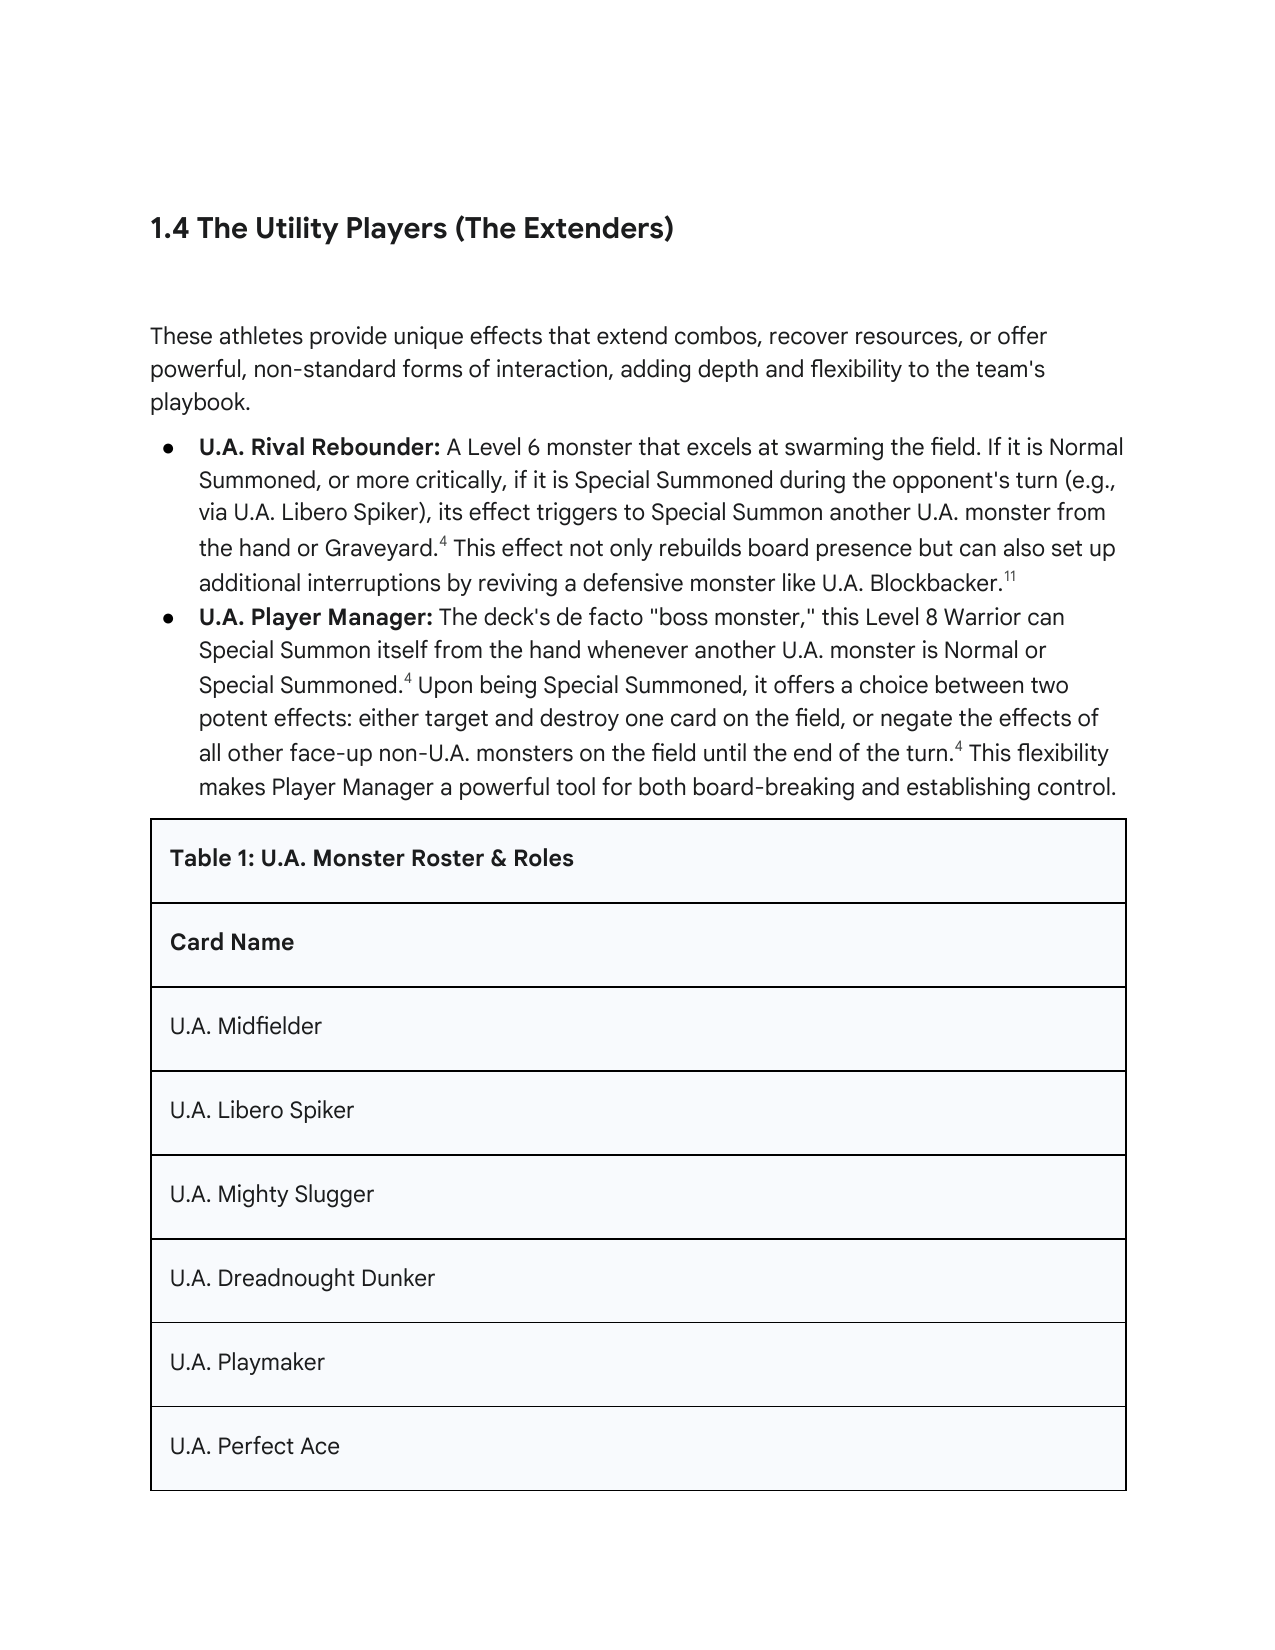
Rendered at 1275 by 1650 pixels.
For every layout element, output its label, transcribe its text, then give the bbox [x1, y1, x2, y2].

table_cell Card Name [152, 904, 1125, 986]
table_cell U.A. Dreadnought Dunker [152, 1240, 1125, 1322]
subtitle 1.4 The Utility Players (The Extenders) [150, 211, 1125, 247]
list U.A. Player Manager: The deck's de facto "boss monster," this Level 8 Warrior can Special Summon itself from the hand whenever another U.A. monster is Normal or Special Summoned.4 Upon being Special Summoned, it offers a choice between two potent effects: either target and destroy one card on the field, or negate the effects of all other face-up non-U.A. monsters on the field until the end of the turn.4 This flexibility makes Player Manager a powerful tool for both board-breaking and establishing control. [161, 603, 1125, 802]
table_header Table 1: U.A. Monster Roster & Roles [152, 820, 1125, 902]
table_cell U.A. Perfect Ace [152, 1407, 1125, 1490]
text These athletes provide unique effects that extend combos, recover resources, or offer powerful, non-standard forms of interaction, adding depth and flexibility to the team's playbook. [150, 323, 1125, 417]
table_cell U.A. Midfielder [152, 988, 1125, 1070]
list U.A. Rival Rebounder: A Level 6 monster that excels at swarming the field. If it is Normal Summoned, or more critically, if it is Special Summoned during the opponent's turn (e.g., via U.A. Libero Spiker), its effect triggers to Special Summon another U.A. monster from the hand or Graveyard.4 This effect not only rebuilds board presence but can also set up additional interruptions by reviving a defensive monster like U.A. Blockbacker.11 [161, 433, 1125, 599]
table_cell U.A. Mighty Slugger [152, 1156, 1125, 1238]
table_cell U.A. Libero Spiker [152, 1072, 1125, 1154]
table_cell U.A. Playmaker [152, 1323, 1125, 1406]
